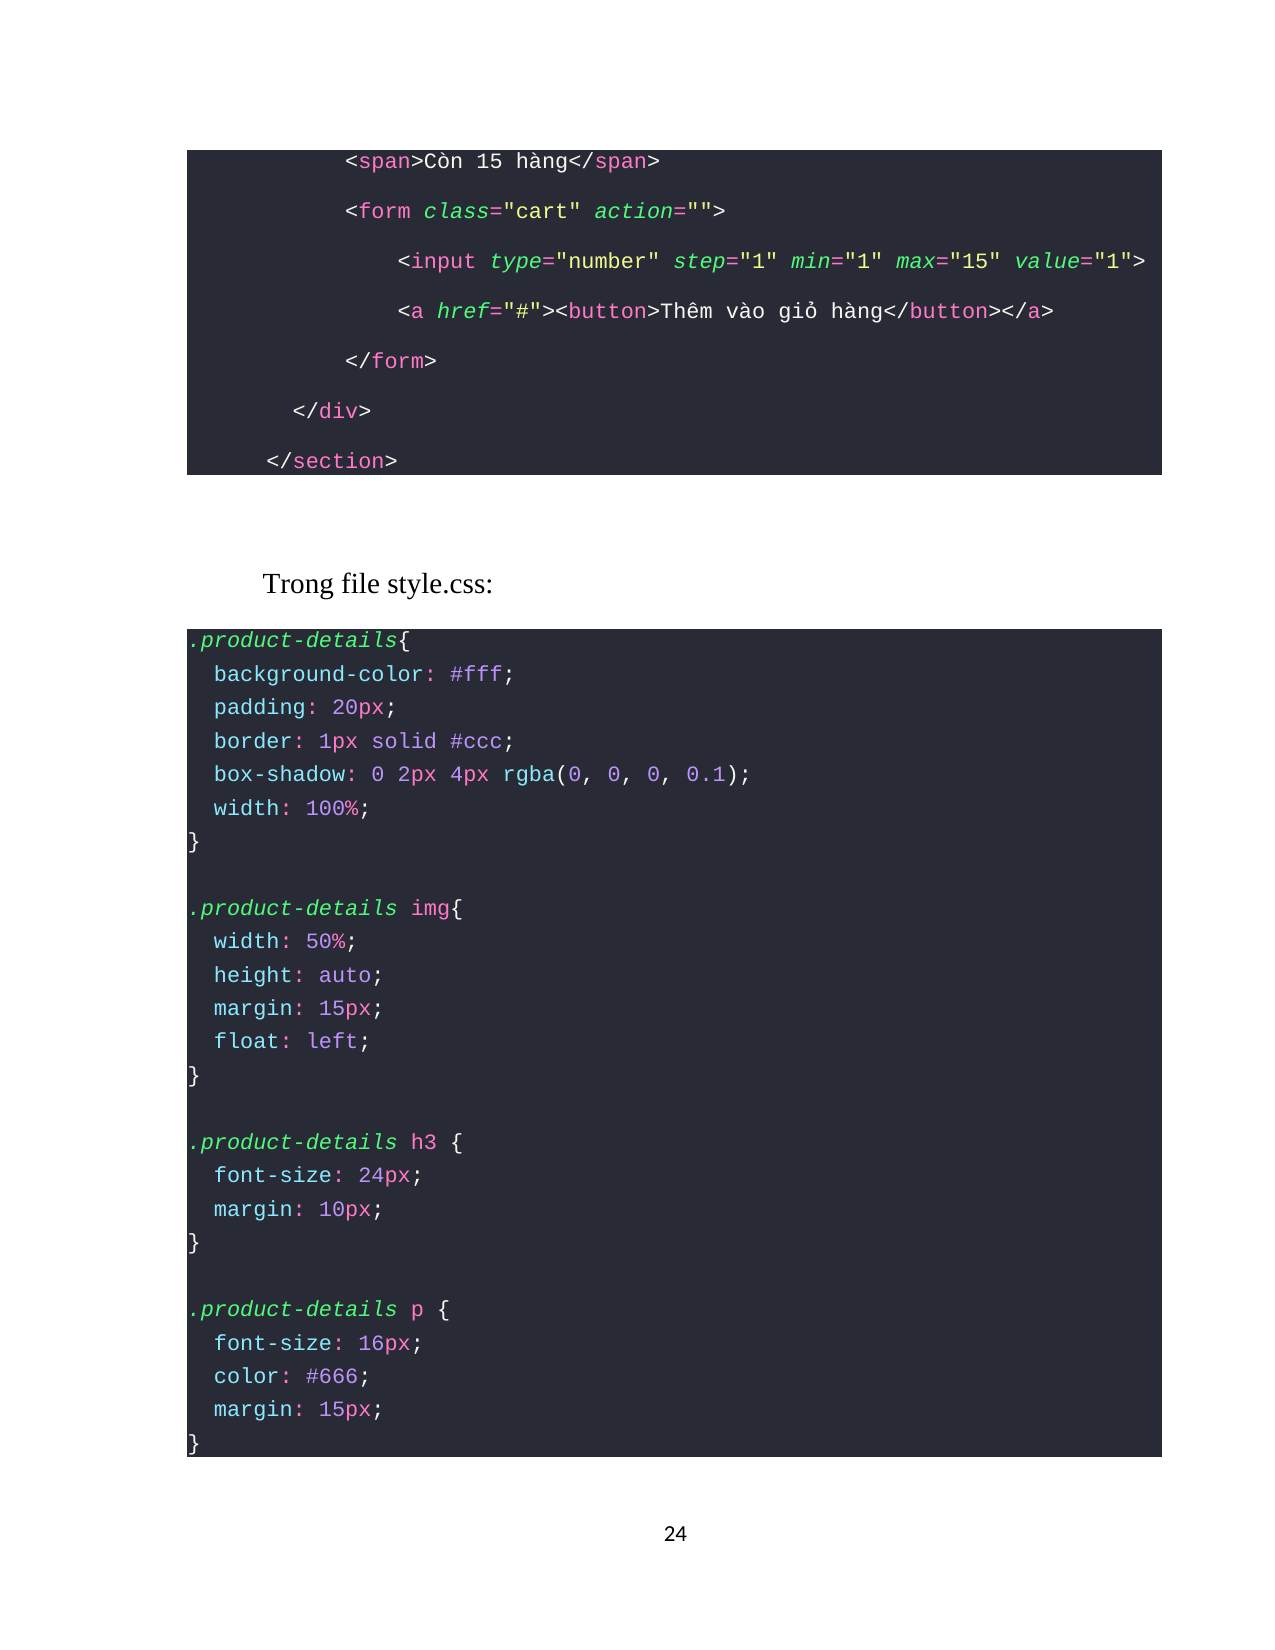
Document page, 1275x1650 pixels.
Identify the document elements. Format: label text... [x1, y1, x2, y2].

text .product-details h3 { [187, 1131, 1162, 1156]
text width: 50%; [187, 930, 1162, 955]
text width: 100%; [187, 797, 1162, 821]
text .product-details{ [187, 629, 1162, 654]
text } [187, 1432, 1162, 1457]
text <span>Còn 15 hàng</span> [187, 150, 1162, 175]
text <a href="#"><button>Thêm vào giỏ hàng</button></a> [187, 300, 1162, 325]
text Trong file style.css: [187, 567, 1162, 600]
text border: 1px solid #ccc; [187, 730, 1162, 754]
text font-size: 24px; [187, 1164, 1162, 1189]
text </section> [187, 451, 1162, 475]
text } [187, 1064, 1162, 1089]
text color: #666; [187, 1365, 1162, 1390]
text } [187, 1231, 1162, 1256]
text padding: 20px; [187, 696, 1162, 721]
text </form> [187, 350, 1162, 375]
text margin: 15px; [187, 1398, 1162, 1423]
text .product-details img{ [187, 897, 1162, 922]
text .product-details p { [187, 1298, 1162, 1323]
text font-size: 16px; [187, 1332, 1162, 1356]
text margin: 10px; [187, 1198, 1162, 1223]
text </div> [187, 401, 1162, 425]
text <form class="cart" action=""> [187, 200, 1162, 225]
text background-color: #fff; [187, 663, 1162, 688]
text height: auto; [187, 964, 1162, 989]
text margin: 15px; [187, 997, 1162, 1022]
text } [187, 830, 1162, 855]
text <input type="number" step="1" min="1" max="15" value="1"> [187, 250, 1162, 275]
text float: left; [187, 1031, 1162, 1056]
text box-shadow: 0 2px 4px rgba(0, 0, 0, 0.1); [187, 763, 1162, 788]
